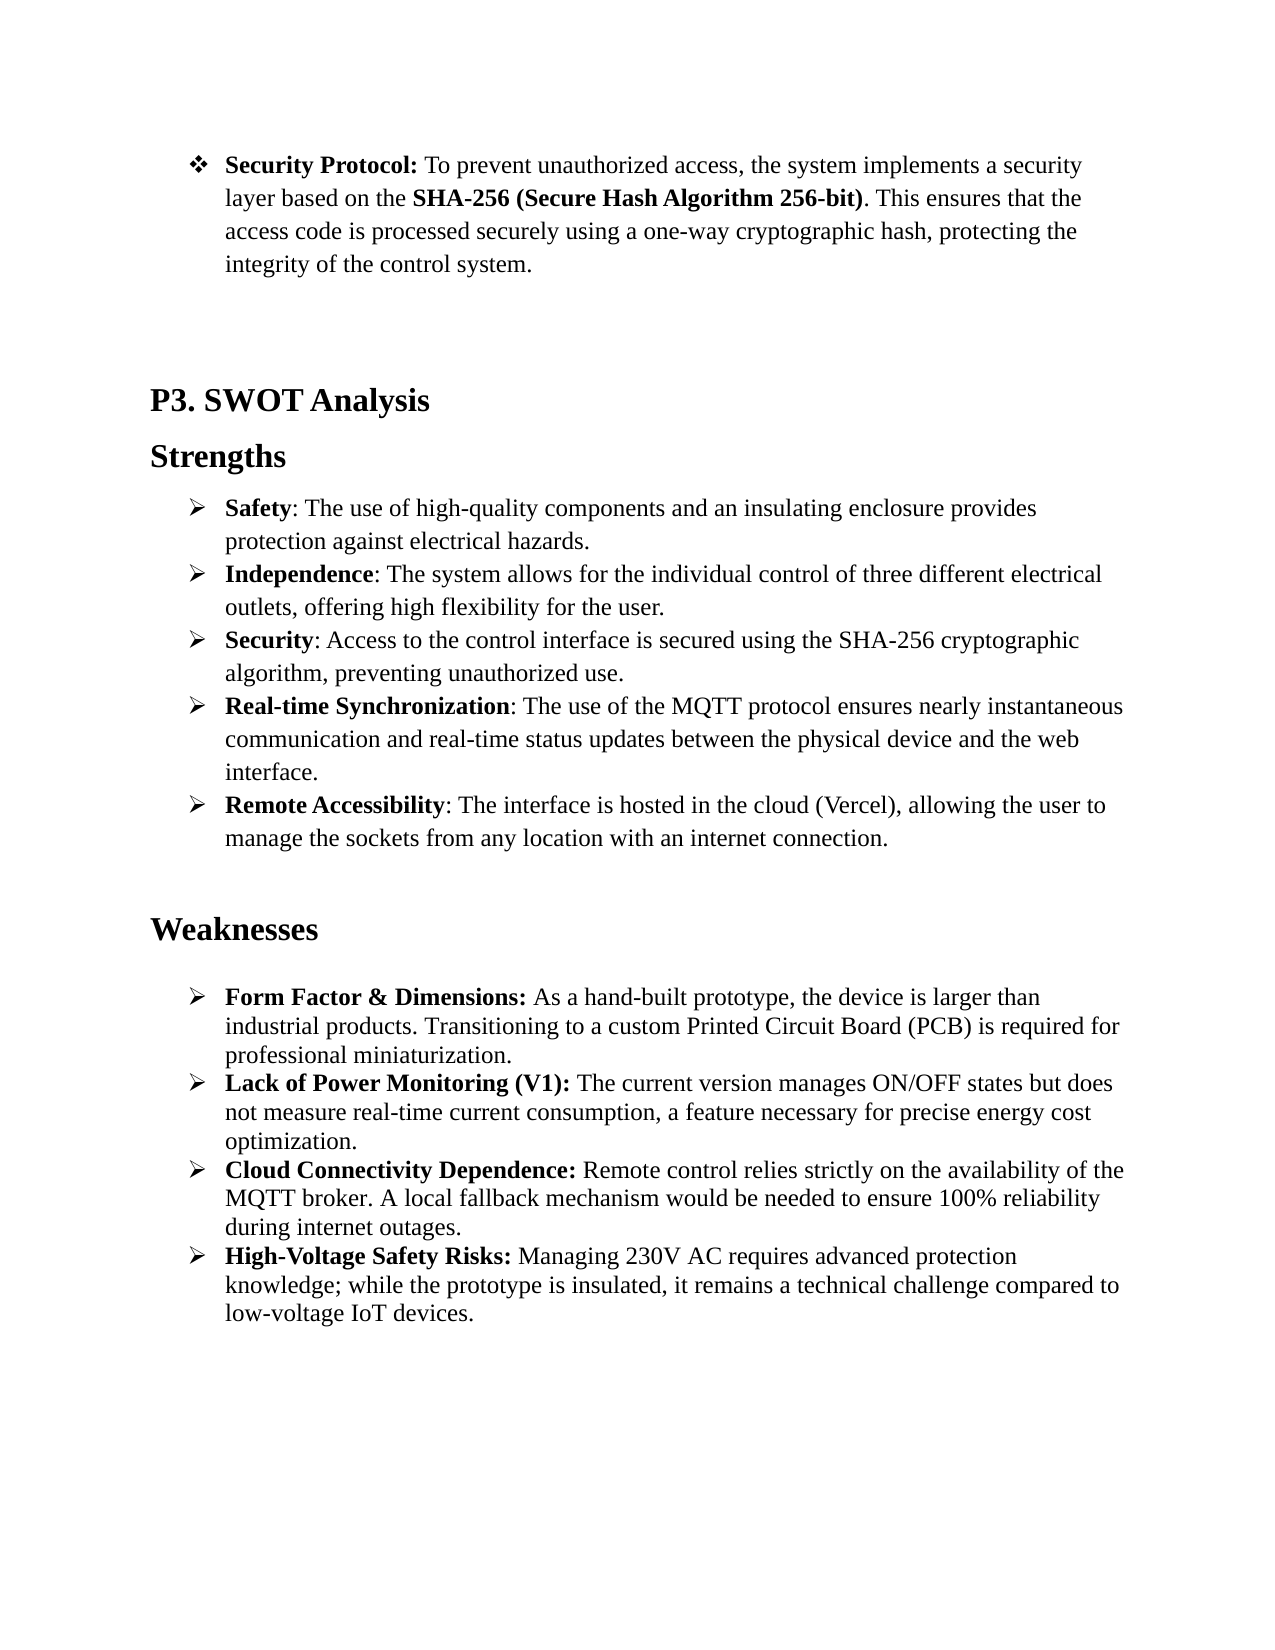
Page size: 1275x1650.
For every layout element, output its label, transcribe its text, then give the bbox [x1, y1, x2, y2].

list Cloud Connectivity Dependence: Remote control relies strictly on the availability of the MQTT broker. A local fallback mechanism would be needed to ensure 100% reliability during internet outages. [187, 1155, 1125, 1241]
list High-Voltage Safety Risks: Managing 230V AC requires advanced protection knowledge; while the prototype is insulated, it remains a technical challenge compared to low-voltage IoT devices. [187, 1241, 1125, 1327]
list Independence: The system allows for the individual control of three different electrical outlets, offering high flexibility for the user. [187, 559, 1125, 621]
list Lack of Power Monitoring (V1): The current version manages ON/OFF states but does not measure real-time current consumption, a feature necessary for precise energy cost optimization. [187, 1068, 1125, 1155]
list Real-time Synchronization: The use of the MQTT protocol ensures nearly instantaneous communication and real-time status updates between the physical device and the web interface. [187, 691, 1125, 786]
text P3. SWOT Analysis [150, 380, 1125, 418]
list Form Factor & Dimensions: As a hand-built prototype, the device is larger than industrial products. Transitioning to a custom Printed Circuit Board (PCB) is required for professional miniaturization. [187, 982, 1125, 1068]
list Security Protocol: To prevent unauthorized access, the system implements a security layer based on the SHA-256 (Secure Hash Algorithm 256-bit). This ensures that the access code is processed securely using a one-way cryptographic hash, protecting the integrity of the control system. [187, 150, 1125, 317]
list Safety: The use of high-quality components and an insulating enclosure provides protection against electrical hazards. [187, 493, 1125, 555]
text Weaknesses [150, 909, 1125, 947]
list Remote Accessibility: The interface is hosted in the cloud (Vercel), allowing the user to manage the sockets from any location with an internet connection. [187, 790, 1125, 852]
list Security: Access to the control interface is secured using the SHA-256 cryptographic algorithm, preventing unauthorized use. [187, 625, 1125, 687]
text Strengths [150, 437, 1125, 475]
